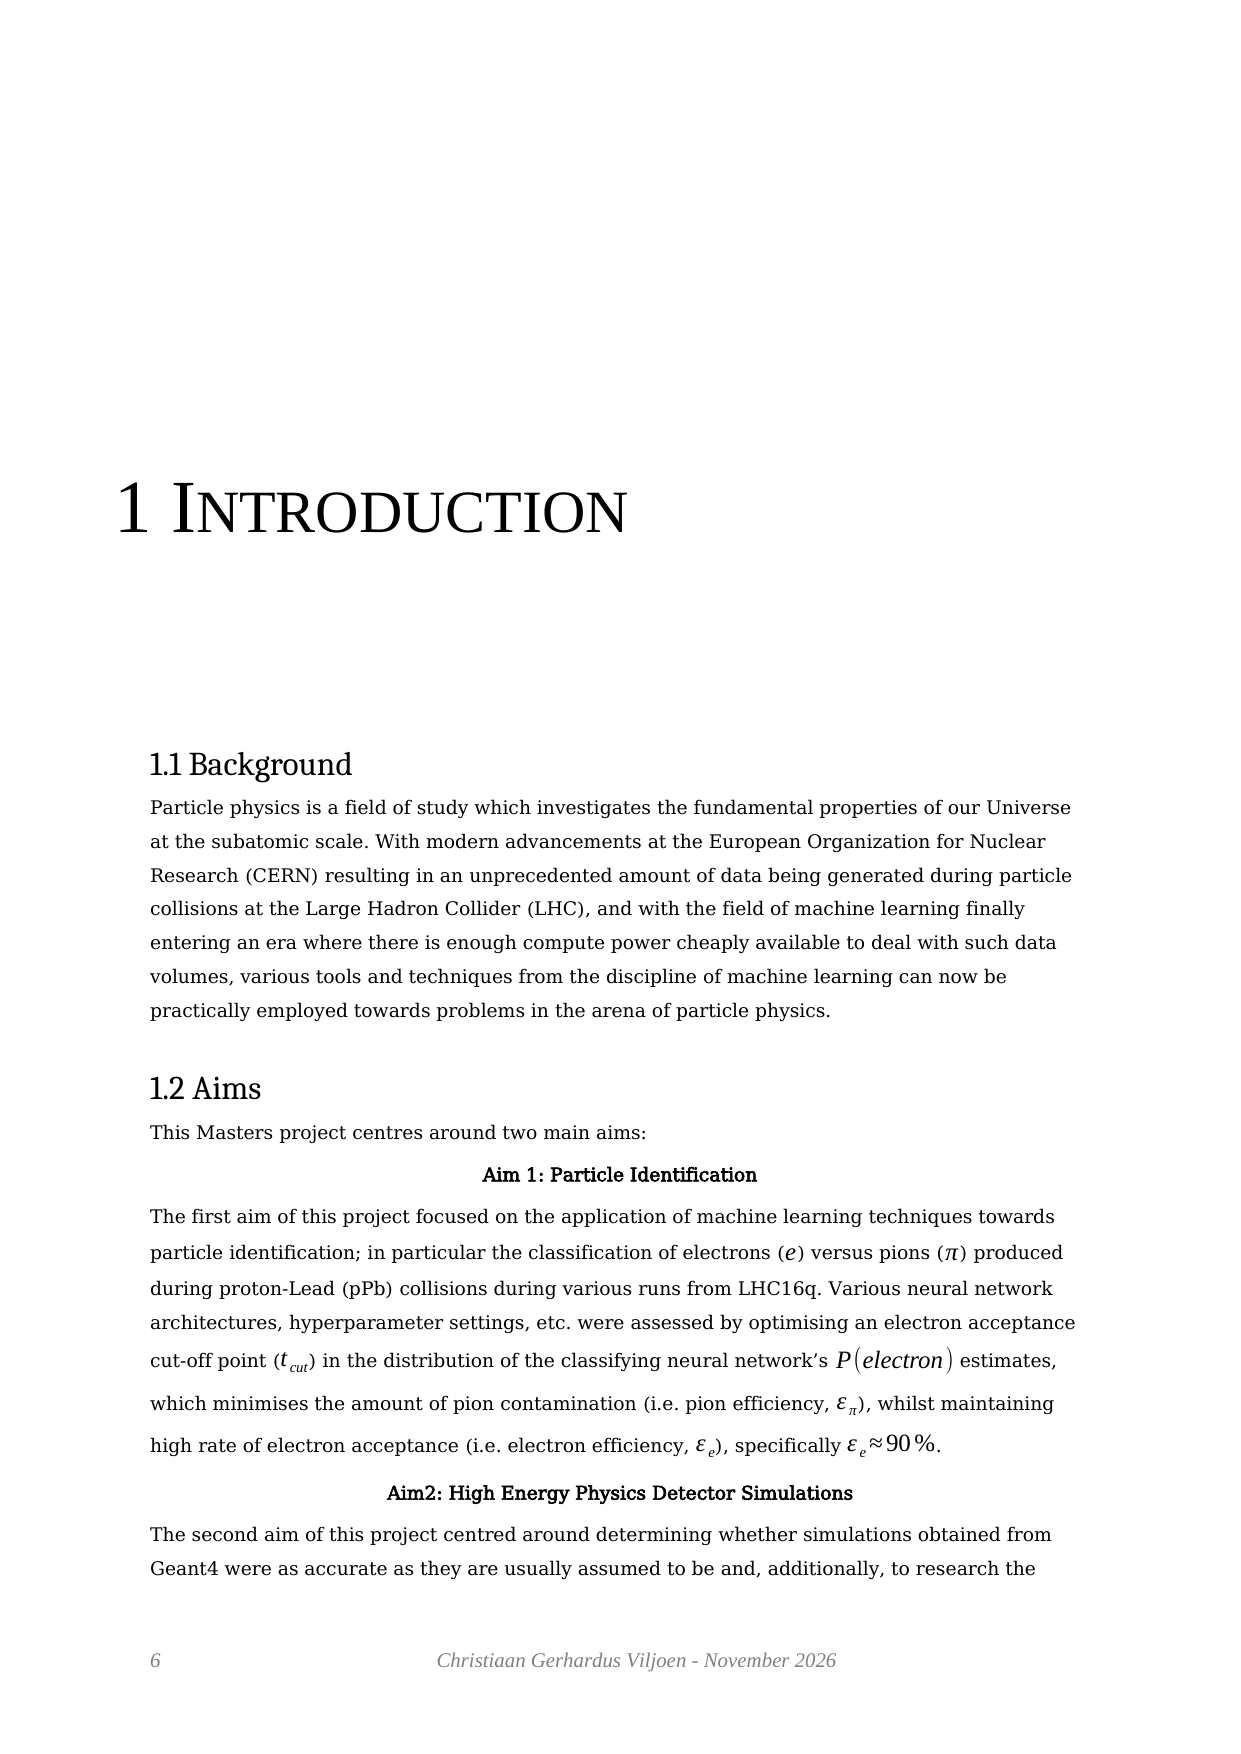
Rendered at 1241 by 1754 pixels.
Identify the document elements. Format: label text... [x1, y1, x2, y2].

text The first aim of this project focused on the application of machine learning techniques towards particle identification; in particular the classification of electrons () versus pions () produced during proton-Lead (pPb) collisions during various runs from LHC16q. Various neural network architectures, hyperparameter settings, etc. were assessed by optimising an electron acceptance cut-off point () in the distribution of the classifying neural network’s estimates, which minimises the amount of pion contamination (i.e. pion efficiency, ), whilst maintaining high rate of electron acceptance (i.e. electron efficiency, ), specifically . [150, 1204, 1090, 1461]
subtitle Background [150, 745, 1090, 783]
text Aim2: High Energy Physics Detector Simulations [150, 1481, 1090, 1503]
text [150, 1523, 1090, 1579]
text This Masters project centres around two main aims: [150, 1120, 1090, 1143]
text Particle physics is a field of study which investigates the fundamental properties of our Universe at the subatomic scale. With modern advancements at the European Organization for Nuclear Research (CERN) resulting in an unprecedented amount of data being generated during particle collisions at the Large Hadron Collider (LHC), and with the field of machine learning finally entering an era where there is enough compute power cheaply available to deal with such data volumes, various tools and techniques from the discipline of machine learning can now be practically employed towards problems in the arena of particle physics. [150, 796, 1090, 1021]
subtitle Introduction [114, 462, 1090, 549]
subtitle Aims [150, 1069, 1090, 1108]
text Aim 1: Particle Identification [150, 1162, 1090, 1185]
